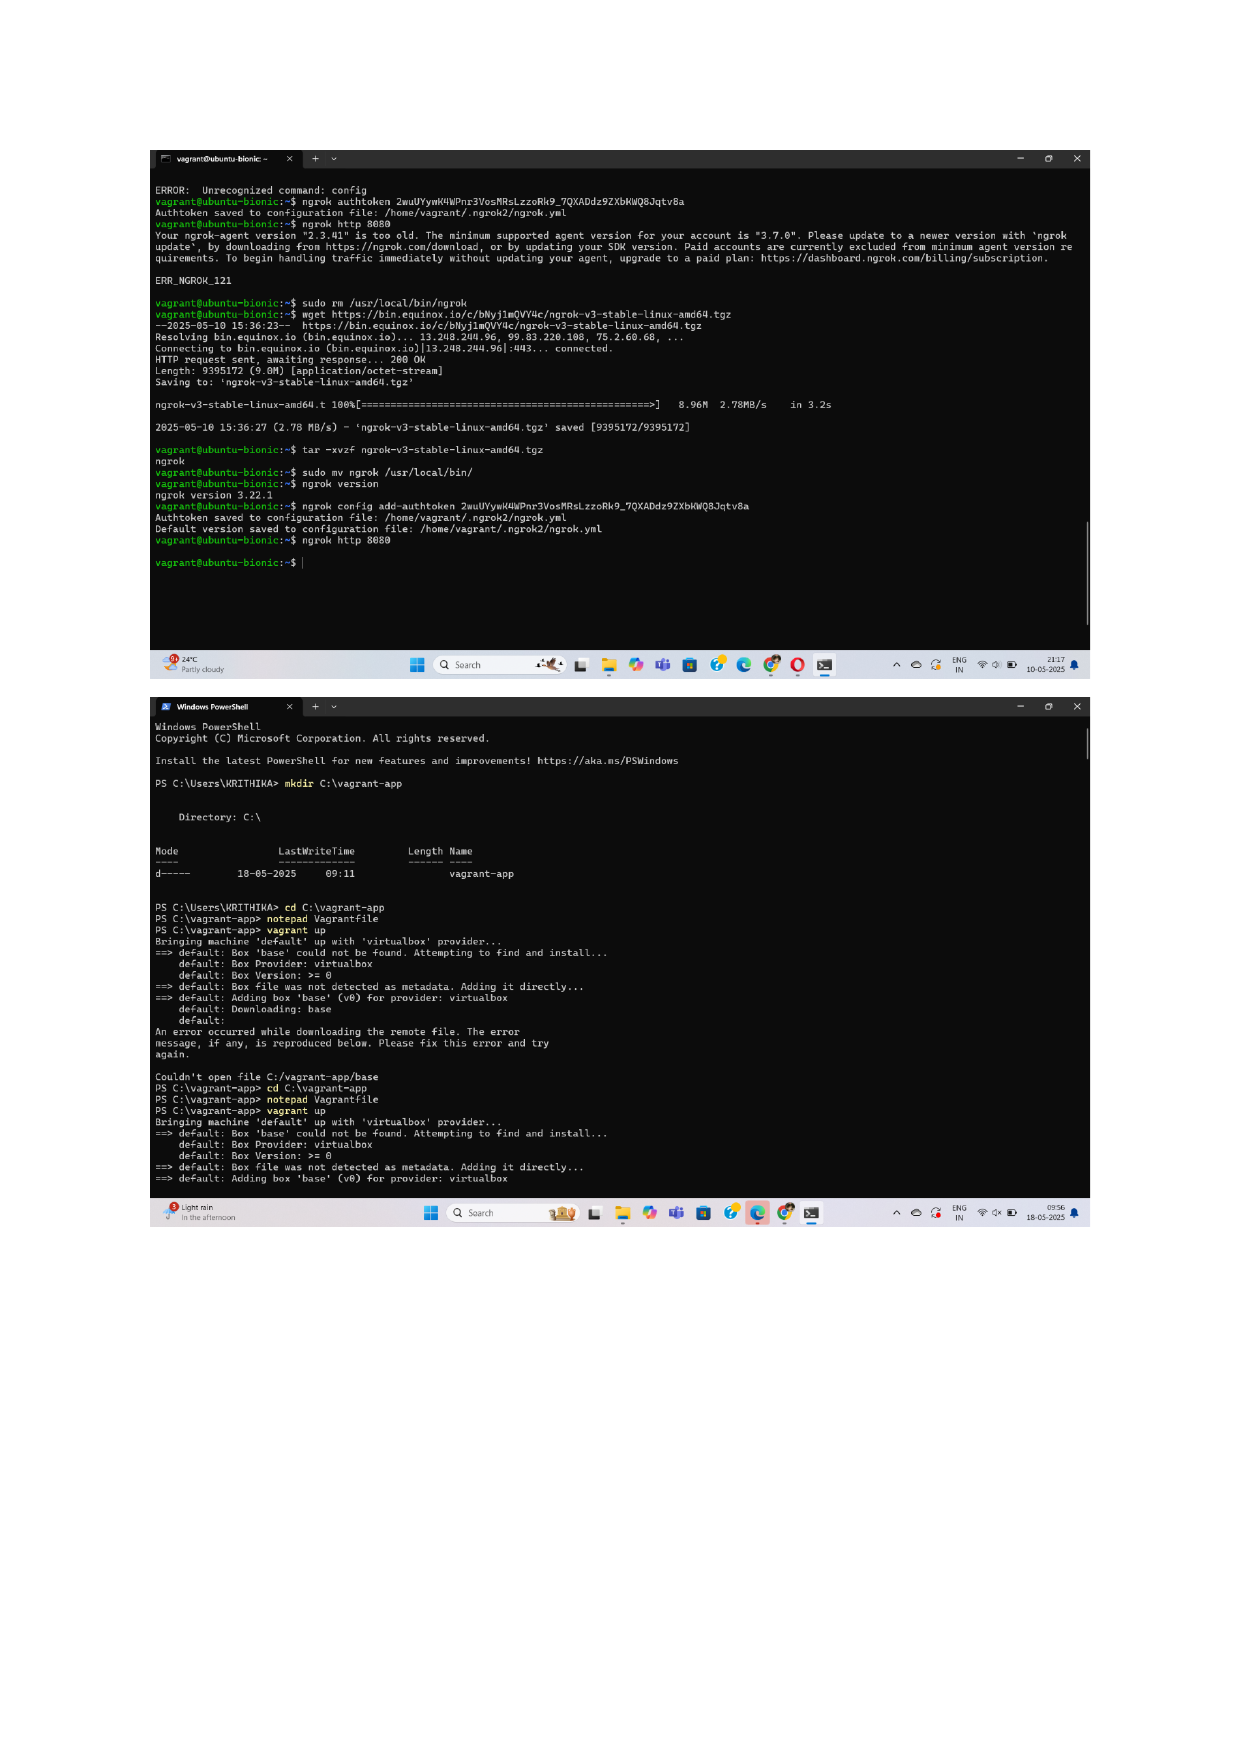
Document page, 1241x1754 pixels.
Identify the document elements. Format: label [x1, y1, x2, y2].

picture [150, 150, 1091, 679]
picture [150, 697, 1091, 1227]
